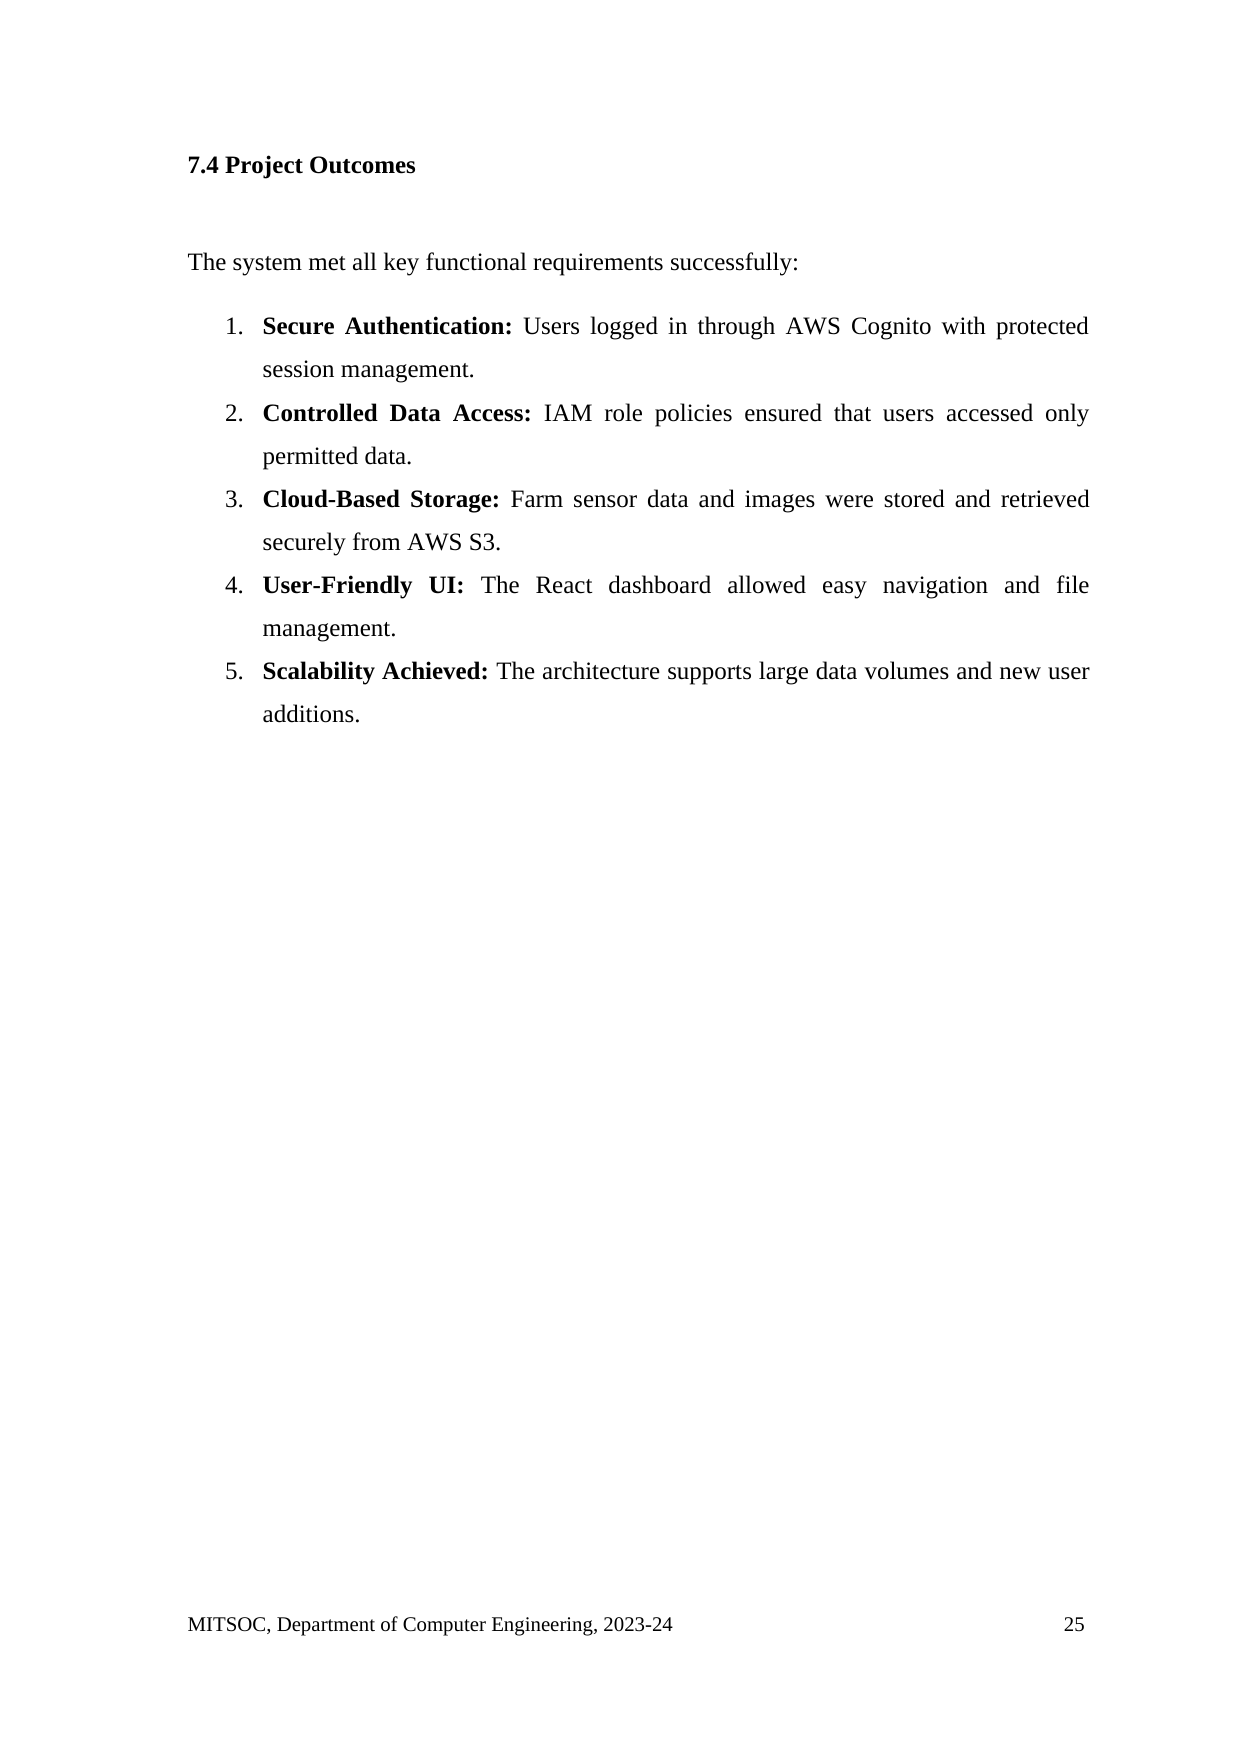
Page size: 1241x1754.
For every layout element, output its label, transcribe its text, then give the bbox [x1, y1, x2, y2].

list User-Friendly UI: The React dashboard allowed easy navigation and file management. [225, 570, 1090, 642]
list Cloud-Based Storage: Farm sensor data and images were stored and retrieved securely from AWS S3. [225, 484, 1090, 556]
list Secure Authentication: Users logged in through AWS Cognito with protected session management. [225, 311, 1090, 383]
list Scalability Achieved: The architecture supports large data volumes and new user additions. [225, 656, 1090, 728]
list Controlled Data Access: IAM role policies ensured that users accessed only permitted data. [225, 398, 1090, 469]
text The system met all key functional requirements successfully: [187, 247, 1090, 276]
text 7.4 Project Outcomes [187, 150, 1090, 179]
